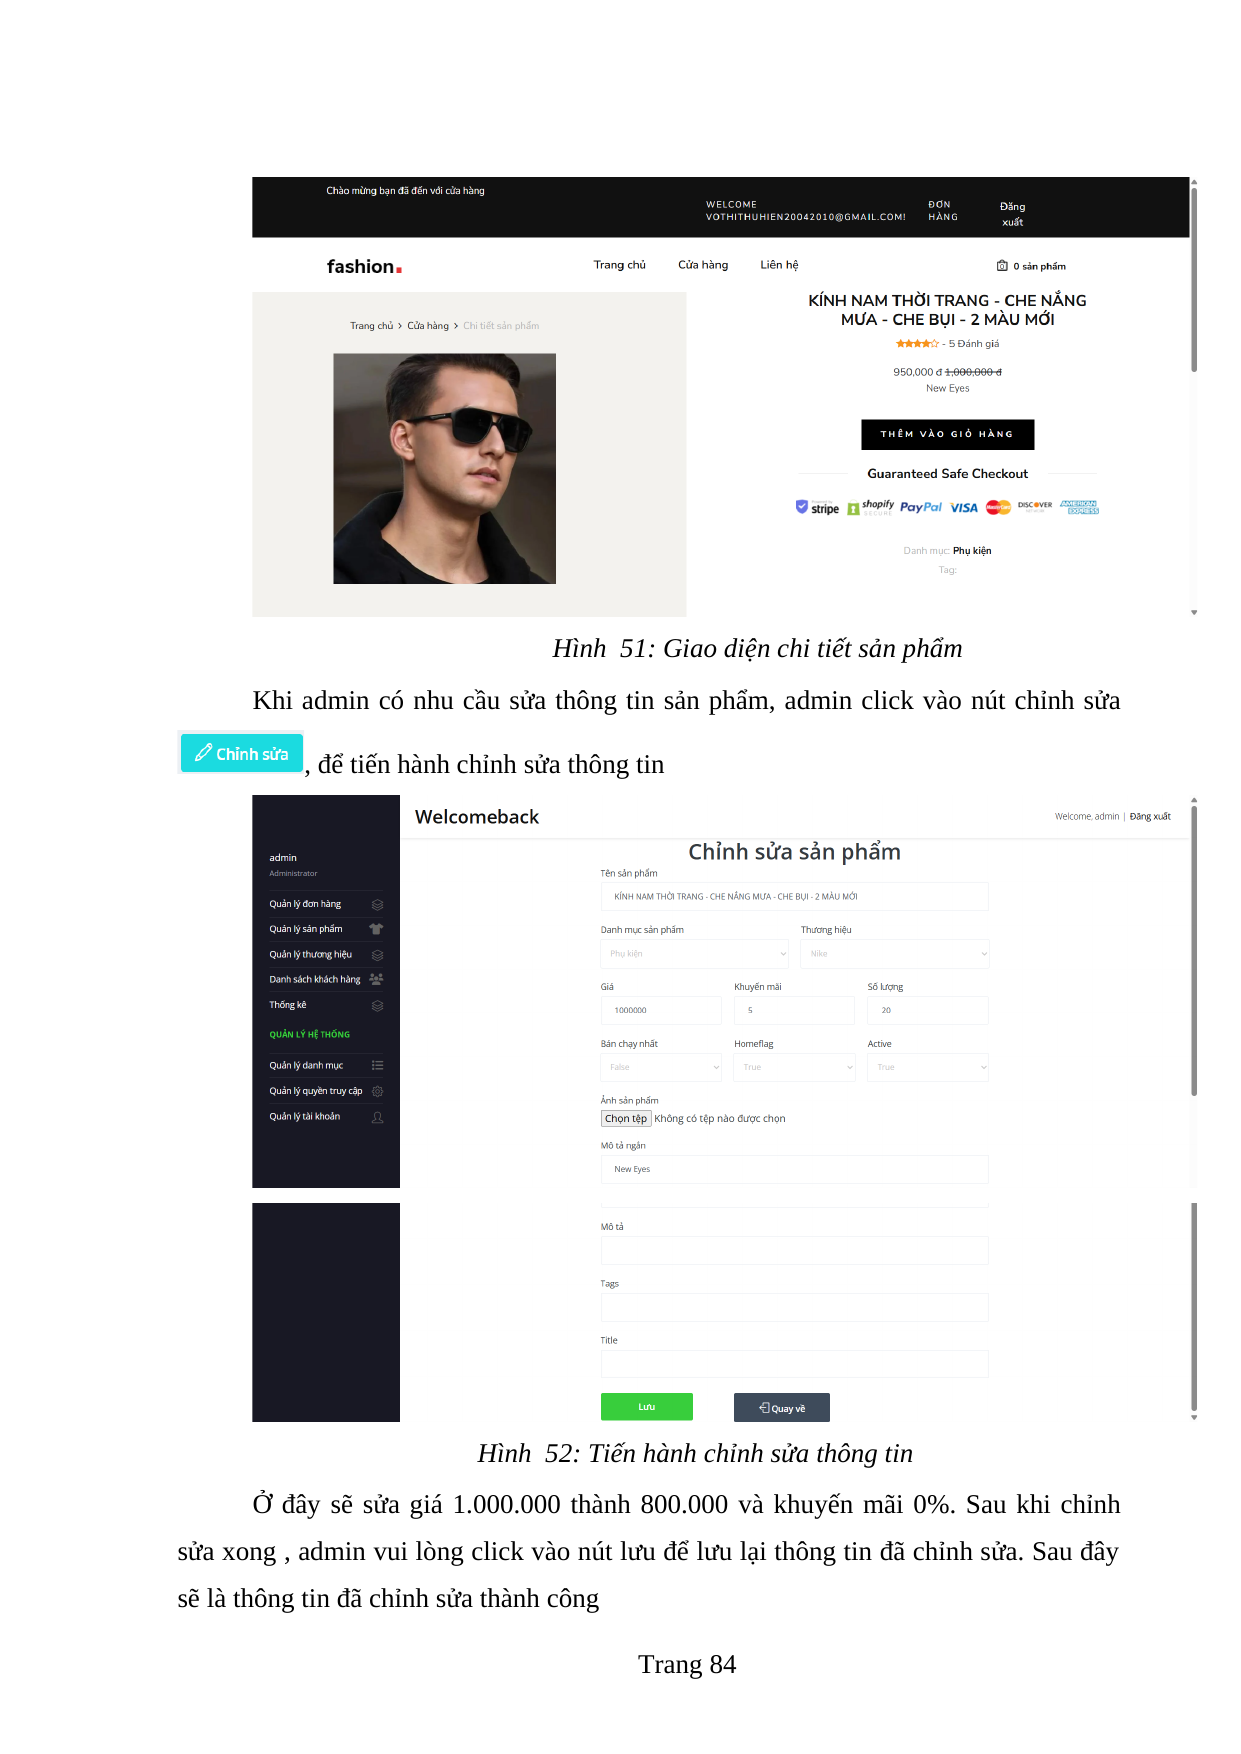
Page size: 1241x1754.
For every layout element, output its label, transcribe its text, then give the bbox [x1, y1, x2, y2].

picture [177, 730, 305, 774]
text Ở đây sẽ sửa giá 1.000.000 thành 800.000 và khuyến mãi 0%. Sau khi chỉnh sửa xong , admin vui lòng click vào nút lưu để lưu lại thông tin đã chỉnh sửa. Sau đây sẽ là thông tin đã chỉnh sửa thành công [177, 1489, 1122, 1613]
text Hình 52: Tiến hành chỉnh sửa thông tin [177, 1437, 1122, 1468]
text Hình 51: Giao diện chi tiết sản phẩm [177, 632, 1122, 663]
picture [252, 1203, 1198, 1422]
text Khi admin có nhu cầu sửa thông tin sản phẩm, admin click vào nút chỉnh sửa, để tiến hành chỉnh sửa thông tin [177, 684, 1122, 779]
picture [252, 795, 1198, 1188]
picture [252, 177, 1198, 617]
